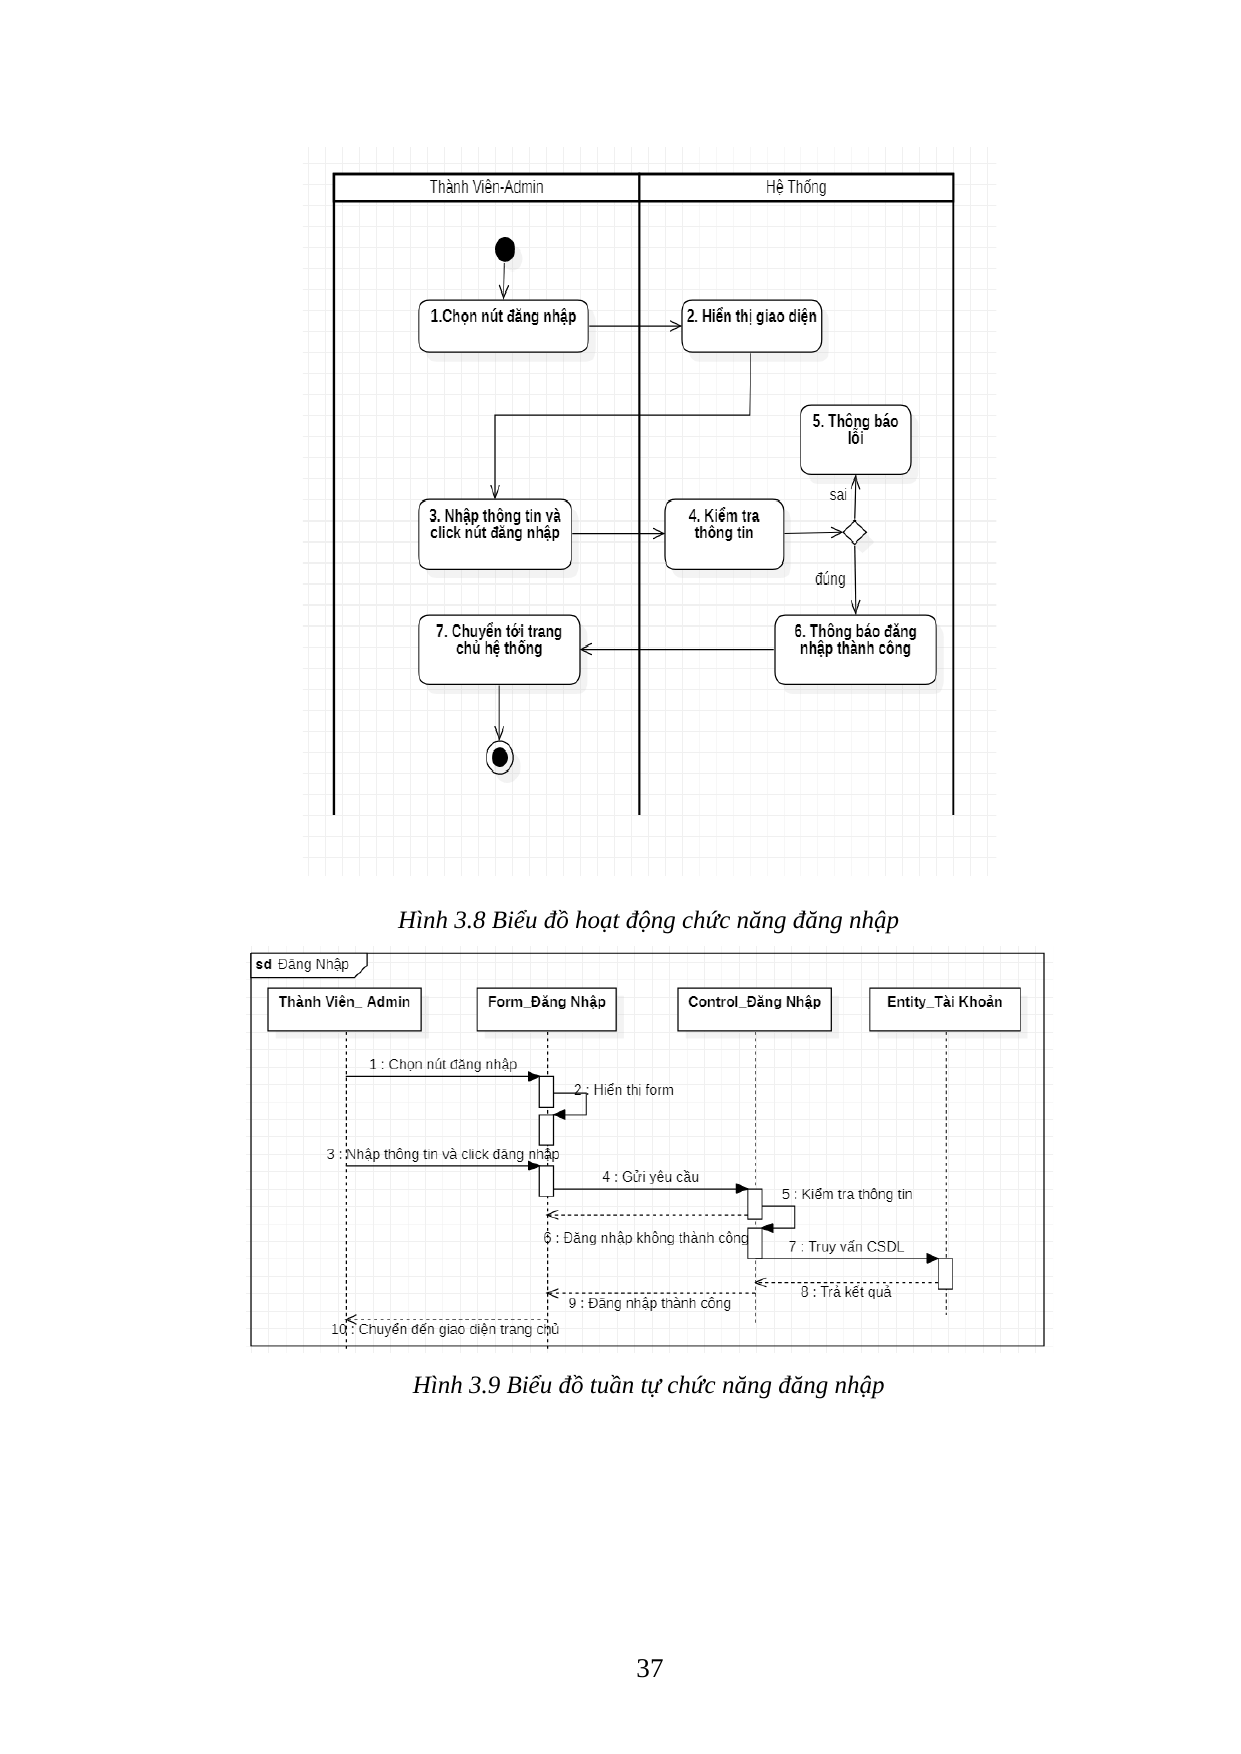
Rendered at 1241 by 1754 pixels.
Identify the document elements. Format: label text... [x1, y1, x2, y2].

picture [302, 147, 997, 876]
picture [246, 946, 1054, 1353]
